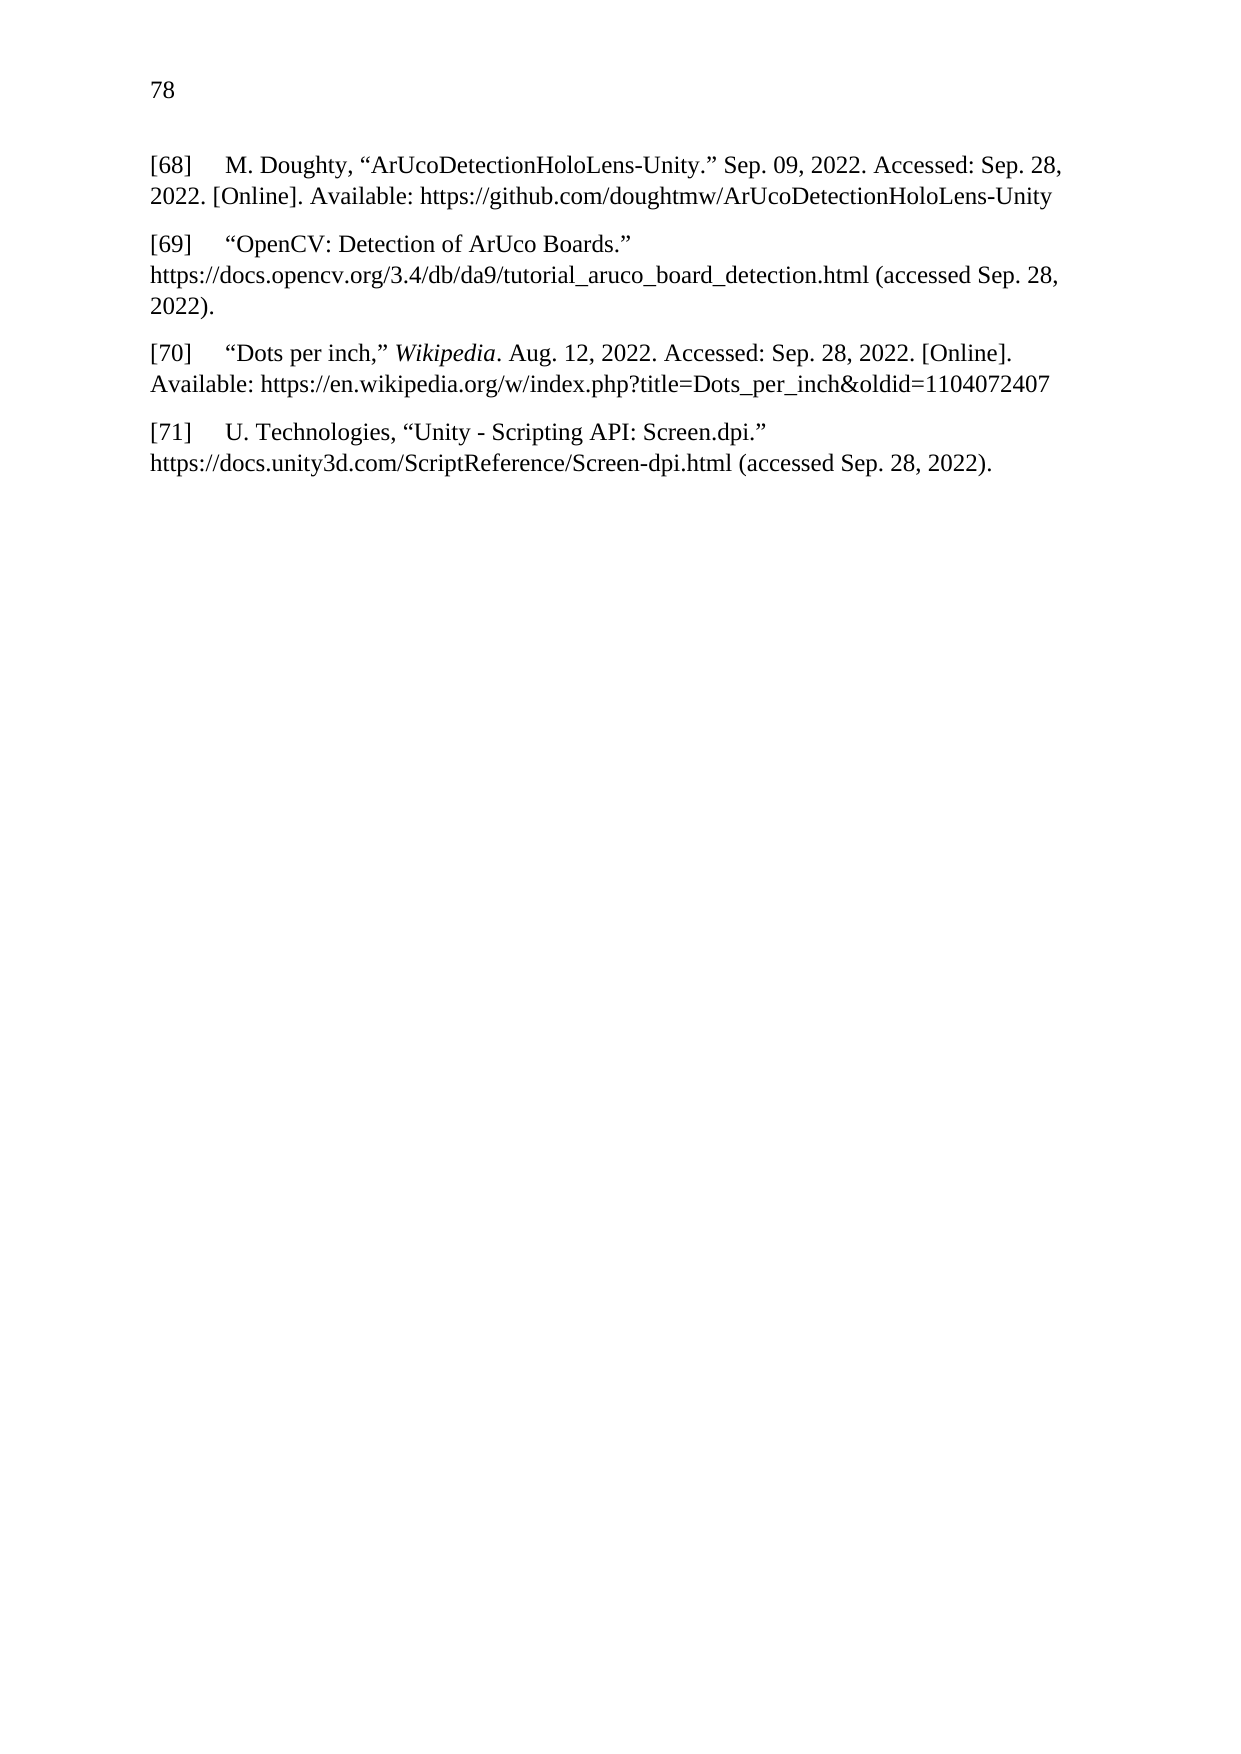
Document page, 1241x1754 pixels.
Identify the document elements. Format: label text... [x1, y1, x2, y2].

text [71] U. Technologies, “Unity - Scripting API: Screen.dpi.” https://docs.unity3d.com/ScriptReference/Screen-dpi.html (accessed Sep. 28, 2022). [150, 417, 1090, 477]
text [68] M. Doughty, “ArUcoDetectionHoloLens-Unity.” Sep. 09, 2022. Accessed: Sep. 28, 2022. [Online]. Available: https://github.com/doughtmw/ArUcoDetectionHoloLens-Unity [150, 150, 1090, 210]
text [70] “Dots per inch,” Wikipedia. Aug. 12, 2022. Accessed: Sep. 28, 2022. [Online]. Available: https://en.wikipedia.org/w/index.php?title=Dots_per_inch&oldid=1104072407 [150, 338, 1090, 398]
text [69] “OpenCV: Detection of ArUco Boards.” https://docs.opencv.org/3.4/db/da9/tutorial_aruco_board_detection.html (accessed Sep. 28, 2022). [150, 229, 1090, 319]
